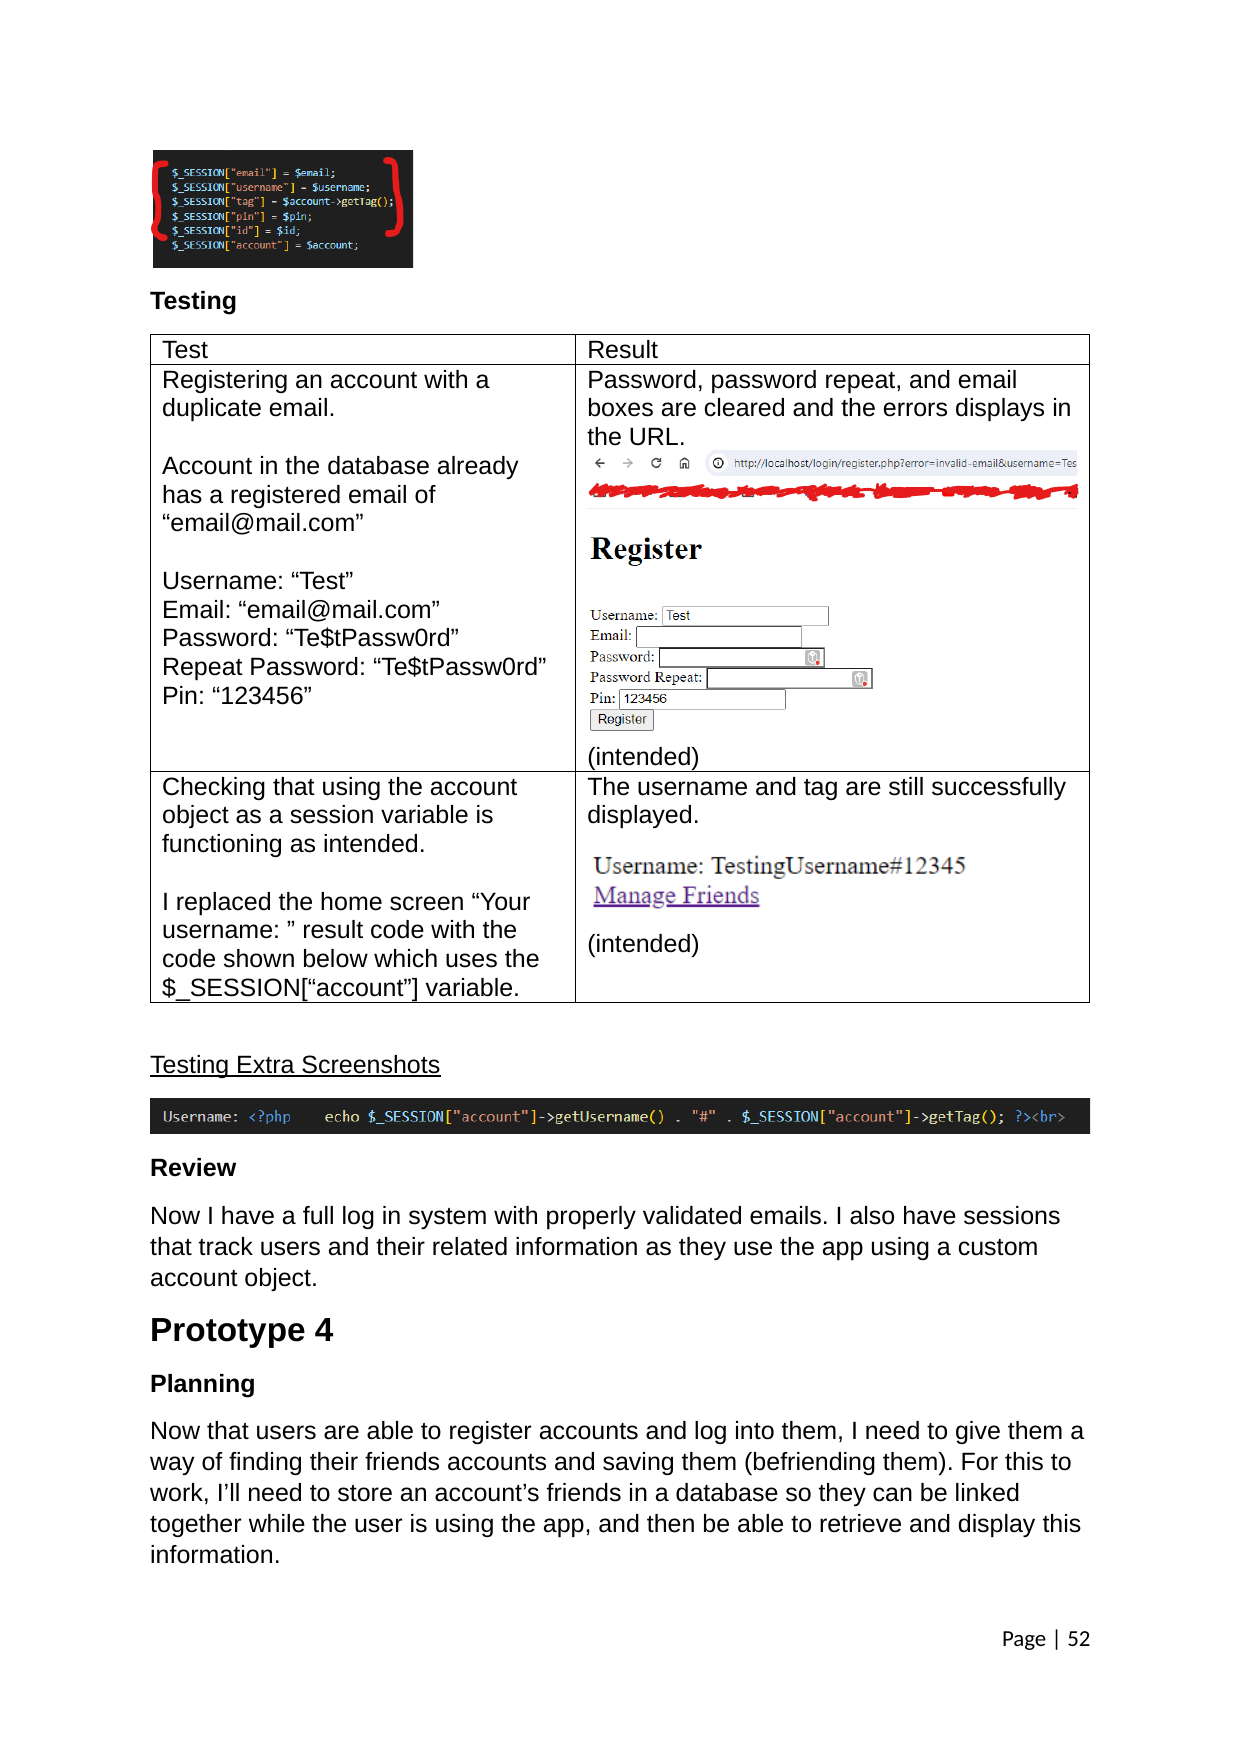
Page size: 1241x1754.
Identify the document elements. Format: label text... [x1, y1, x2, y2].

table_header Result [576, 335, 1089, 363]
table_cell The username and tag are still successfully displayed. (intended) [576, 772, 1089, 1002]
text Planning [150, 1368, 1090, 1397]
text Now I have a full log in system with properly validated emails. I also have sessions that track users and their related information as they use the app using a custom account object. [150, 1201, 1090, 1291]
picture [150, 1098, 1091, 1134]
text Testing Extra Screenshots [150, 1051, 1090, 1079]
text Now that users are able to register accounts and log into them, I need to give them a way of finding their friends accounts and saving them (befriending them). For this to work, I’ll need to store an account’s friends in a database so they can be linked together while the user is using the app, and then be able to retrieve and display this information. [150, 1416, 1090, 1569]
picture [150, 150, 414, 268]
table_cell Registering an account with a duplicate email. Account in the database already has a registered email of “email@mail.com” Username: “Test” Email: “email@mail.com” Password: “Te$tPassw0rd” Repeat Password: “Te$tPassw0rd” Pin: “123456” [151, 365, 575, 771]
text Testing [150, 286, 1090, 315]
table_cell Checking that using the account object as a session variable is functioning as intended. I replaced the home screen “Your username: ” result code with the code shown below which uses the $_SESSION[“account”] variable. [151, 772, 575, 1002]
text Prototype 4 [150, 1310, 1090, 1349]
text Review [150, 1153, 1090, 1182]
picture [587, 829, 1032, 929]
table_cell Password, password repeat, and email boxes are cleared and the errors displays in the URL. (intended) [576, 365, 1089, 771]
table_header Test [151, 335, 575, 363]
picture [587, 450, 1079, 742]
